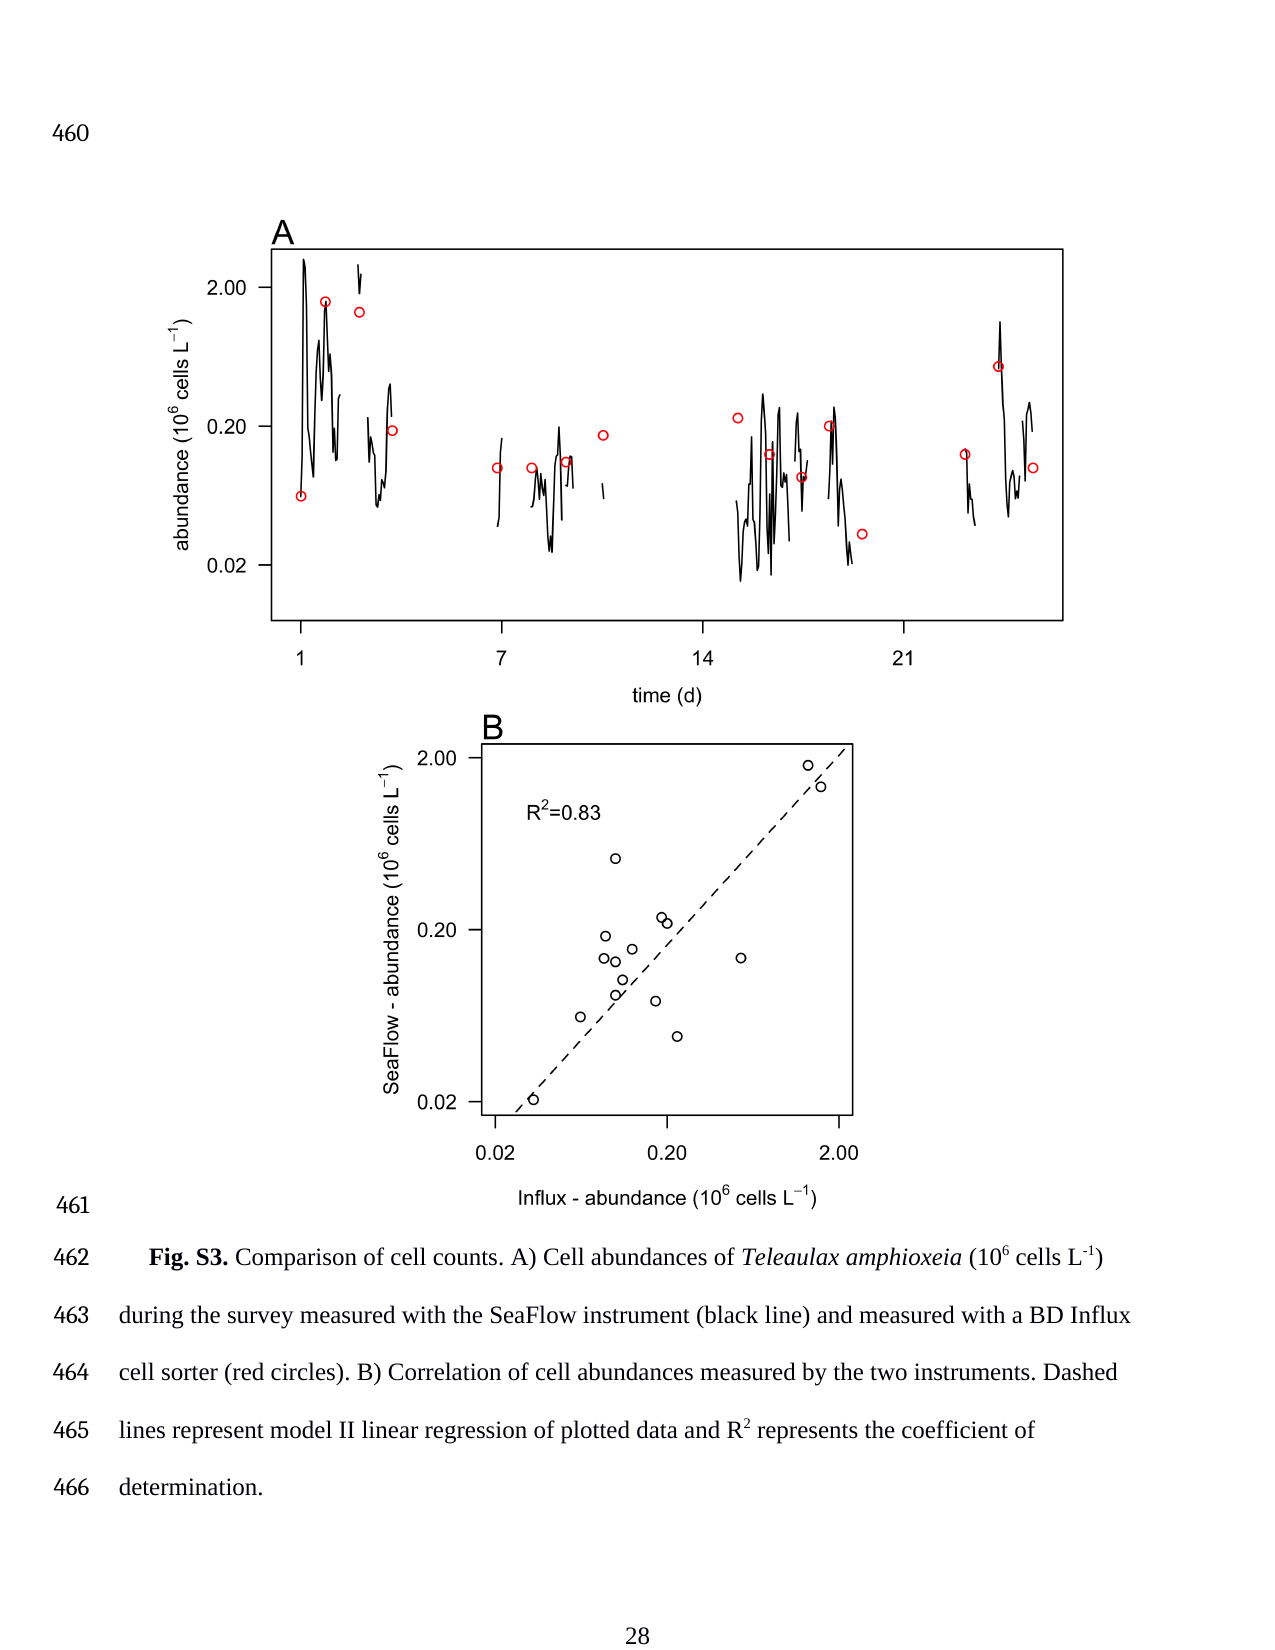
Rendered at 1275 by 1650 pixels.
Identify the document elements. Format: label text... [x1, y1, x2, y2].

picture [148, 176, 1186, 1214]
text Fig. S3. Comparison of cell counts. A) Cell abundances of Teleaulax amphioxeia (106 cells L-1) during the survey measured with the SeaFlow instrument (black line) and measured with a BD Influx cell sorter (red circles). B) Correlation of cell abundances measured by the two instruments. Dashed lines represent model II linear regression of plotted data and R2 represents the coefficient of determination. [118, 1242, 1156, 1501]
